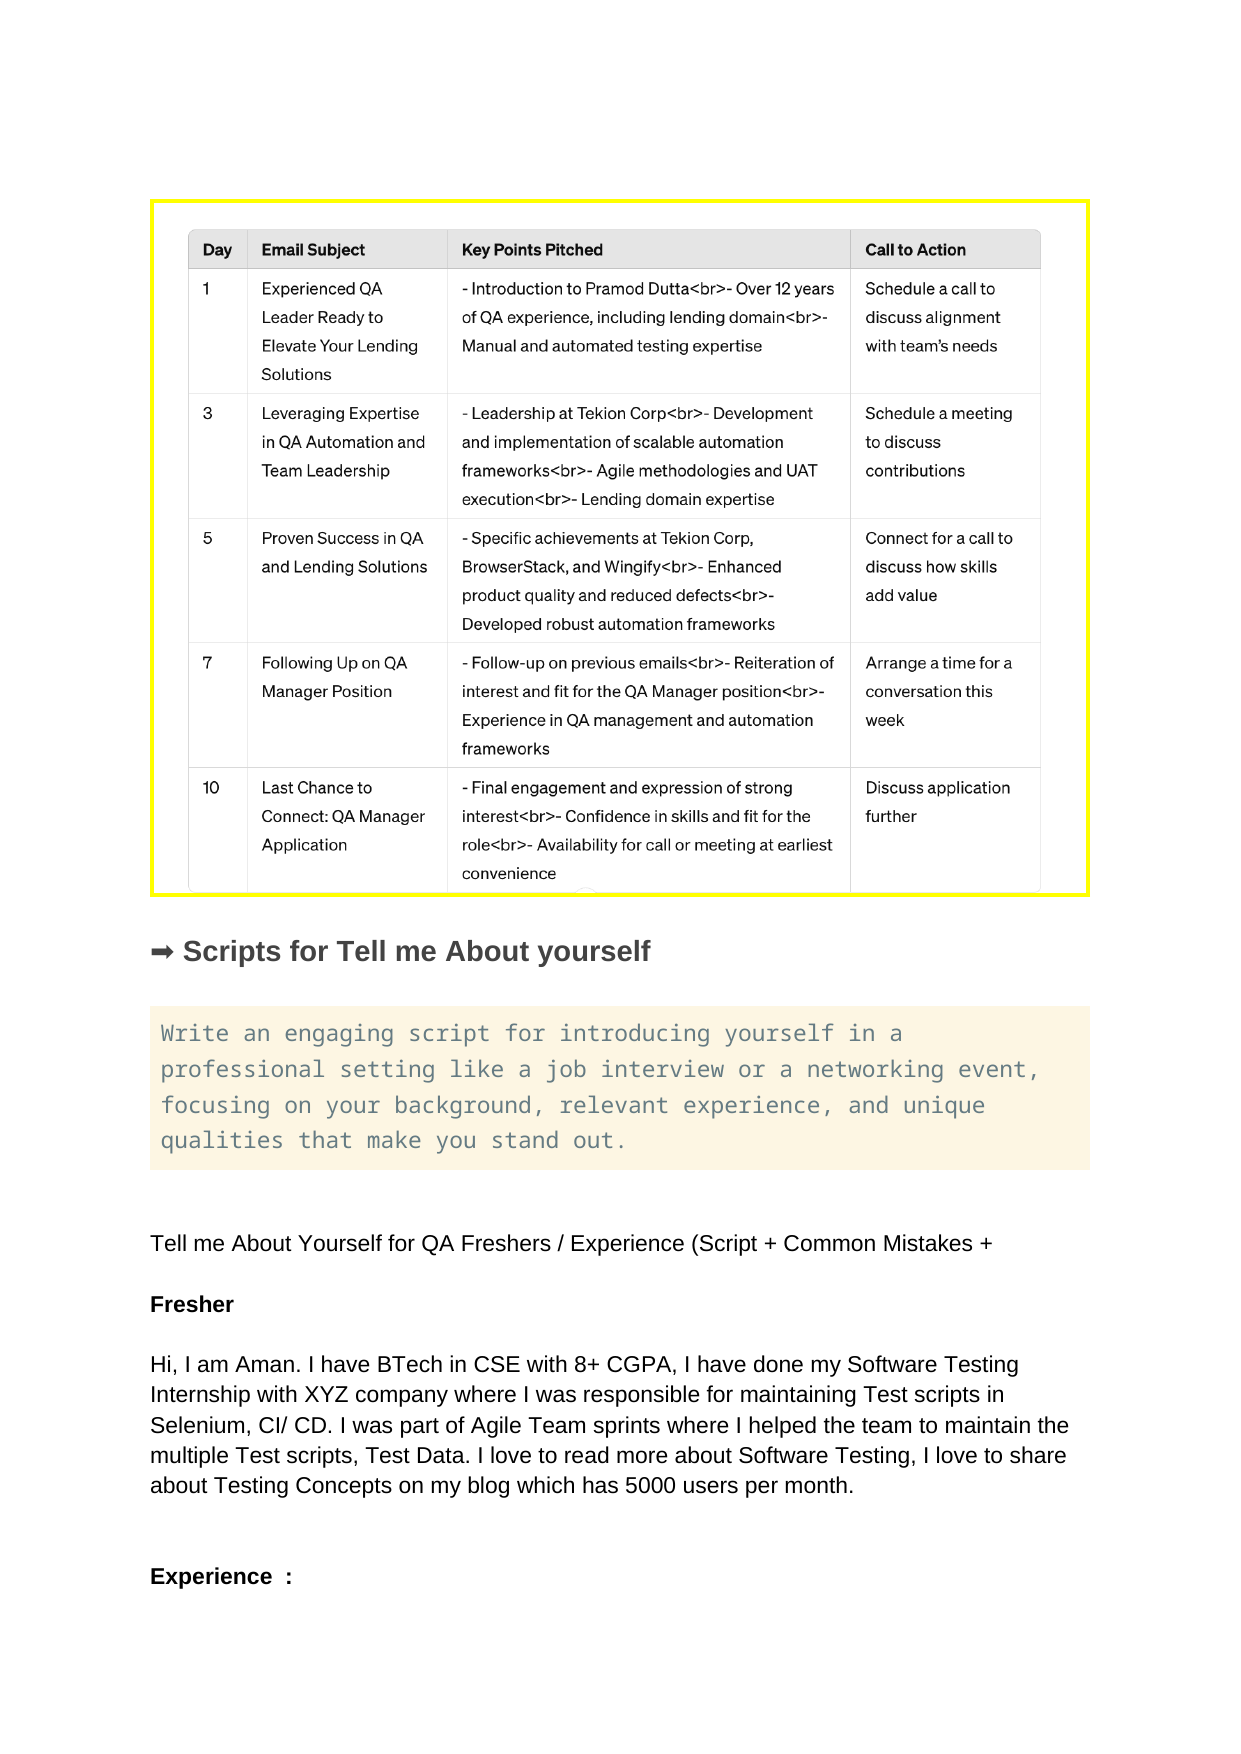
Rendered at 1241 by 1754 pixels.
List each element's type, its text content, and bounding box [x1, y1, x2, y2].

text Experience : [150, 1563, 1090, 1589]
text Fresher [150, 1291, 1090, 1317]
text Tell me About Yourself for QA Freshers / Experience (Script + Common Mistakes + [150, 1230, 1090, 1257]
subtitle ➡️ Scripts for Tell me About yourself [150, 934, 1090, 968]
picture [154, 203, 1086, 893]
text Hi, I am Aman. I have BTech in CSE with 8+ CGPA, I have done my Software Testing Internship with XYZ company where I was responsible for maintaining Test scripts in Selenium, CI/ CD. I was part of Agile Team sprints where I helped the team to maintain the multiple Test scripts, Test Data. I love to read more about Software Testing, I love to share about Testing Concepts on my blog which has 5000 users per month. [150, 1351, 1090, 1498]
table_header Write an engaging script for introducing yourself in a professional setting like a job interview or a networking event, focusing on your background, relevant experience, and unique qualities that make you stand out. [150, 1006, 1090, 1170]
